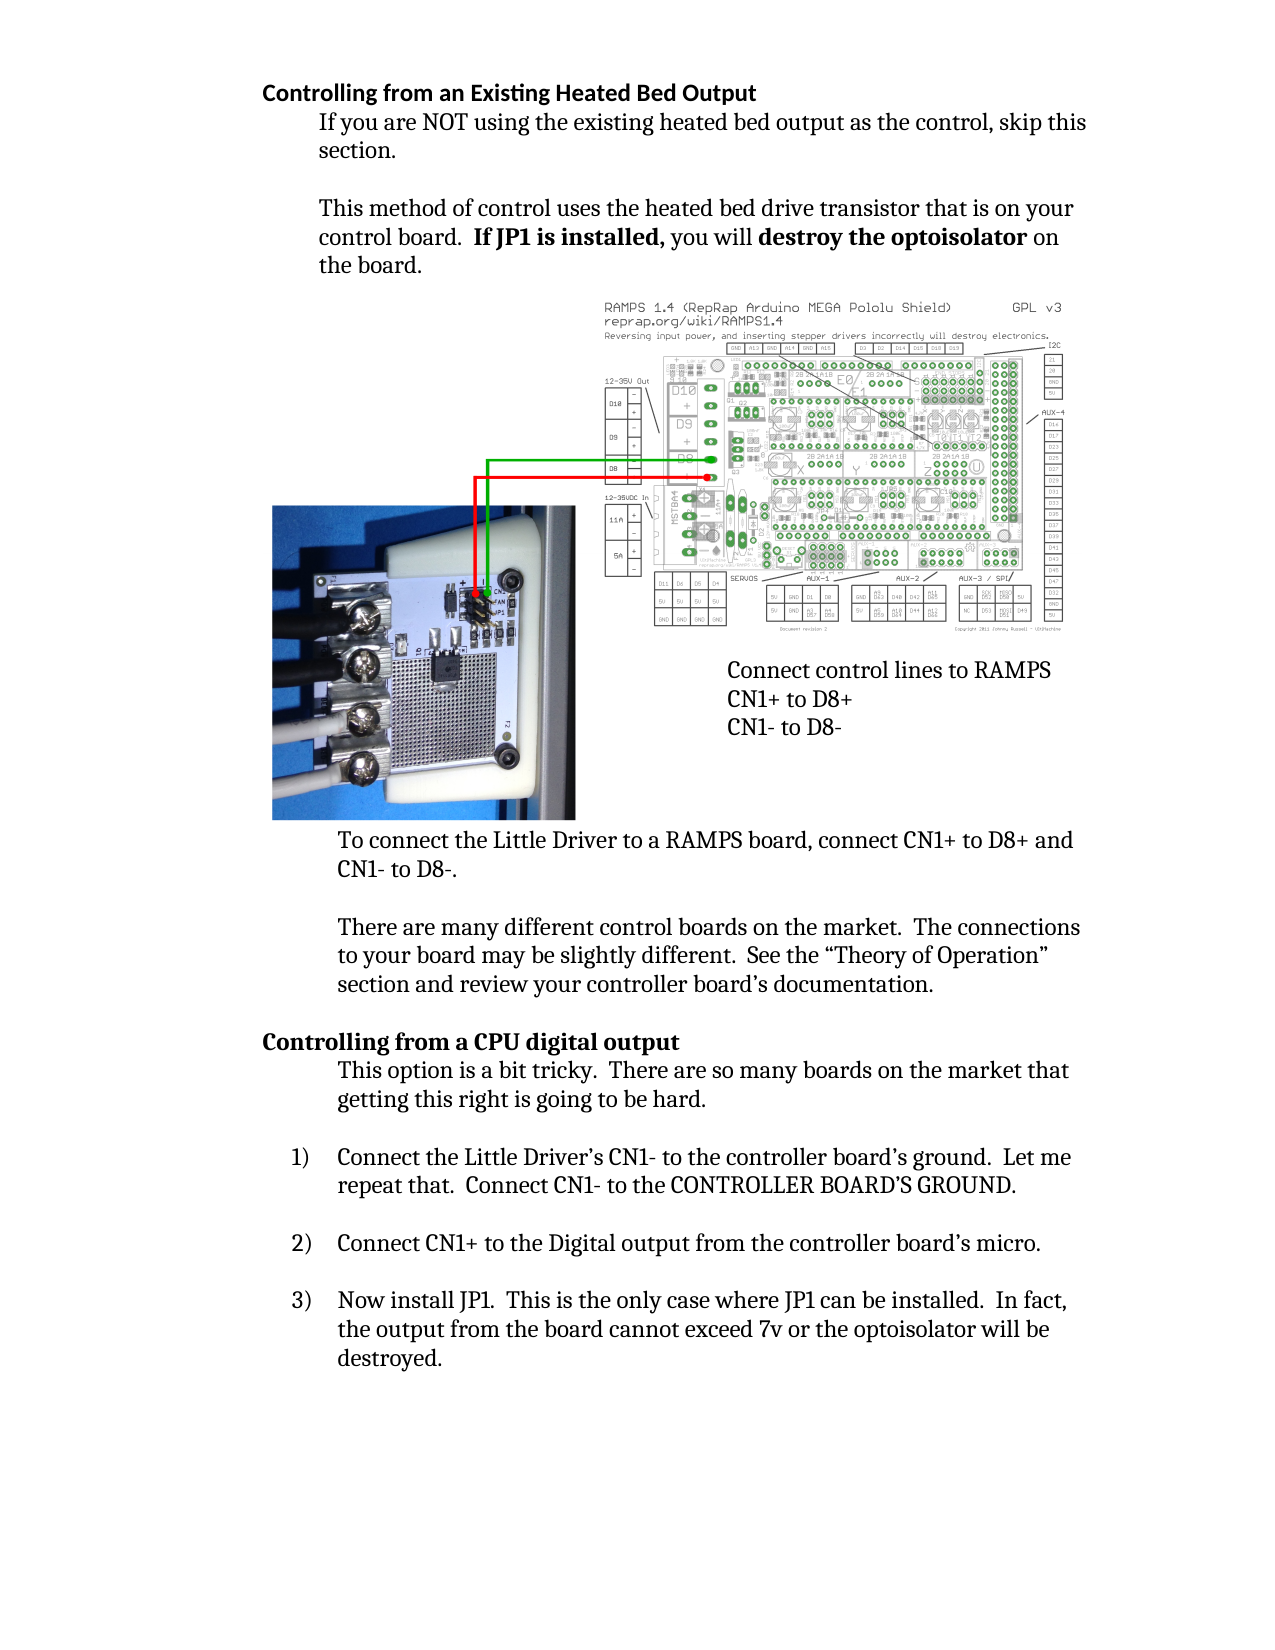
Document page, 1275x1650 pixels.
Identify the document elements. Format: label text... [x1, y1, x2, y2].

subtitle Controlling from an Existing Heated Bed Output [262, 77, 1087, 108]
text Controlling from a CPU digital output [262, 1028, 1087, 1056]
list Connect the Little Driver’s CN1- to the controller board’s ground. Let me repeat that. Connect CN1- to the CONTROLLER BOARD’S GROUND. [292, 1143, 1087, 1200]
text There are many different control boards on the market. The connections to your board may be slightly different. See the “Theory of Operation” section and review your controller board’s documentation. [337, 913, 1087, 999]
text This option is a bit tricky. There are so many boards on the market that getting this right is going to be hard. [337, 1056, 1087, 1114]
list Connect CN1+ to the Digital output from the controller board’s micro. [292, 1229, 1087, 1258]
text To connect the Little Driver to a RAMPS board, connect CN1+ to D8+ and CN1- to D8-. [337, 826, 1087, 884]
picture [262, 280, 1082, 828]
list Now install JP1. This is the only case where JP1 can be installed. In fact, the output from the board cannot exceed 7v or the optoisolator will be destroyed. [292, 1286, 1087, 1373]
text If you are NOT using the existing heated bed output as the control, skip this section. [319, 108, 1087, 165]
text This method of control uses the heated bed drive transistor that is on your control board. If JP1 is installed, you will destroy the optoisolator on the board. [319, 194, 1087, 280]
